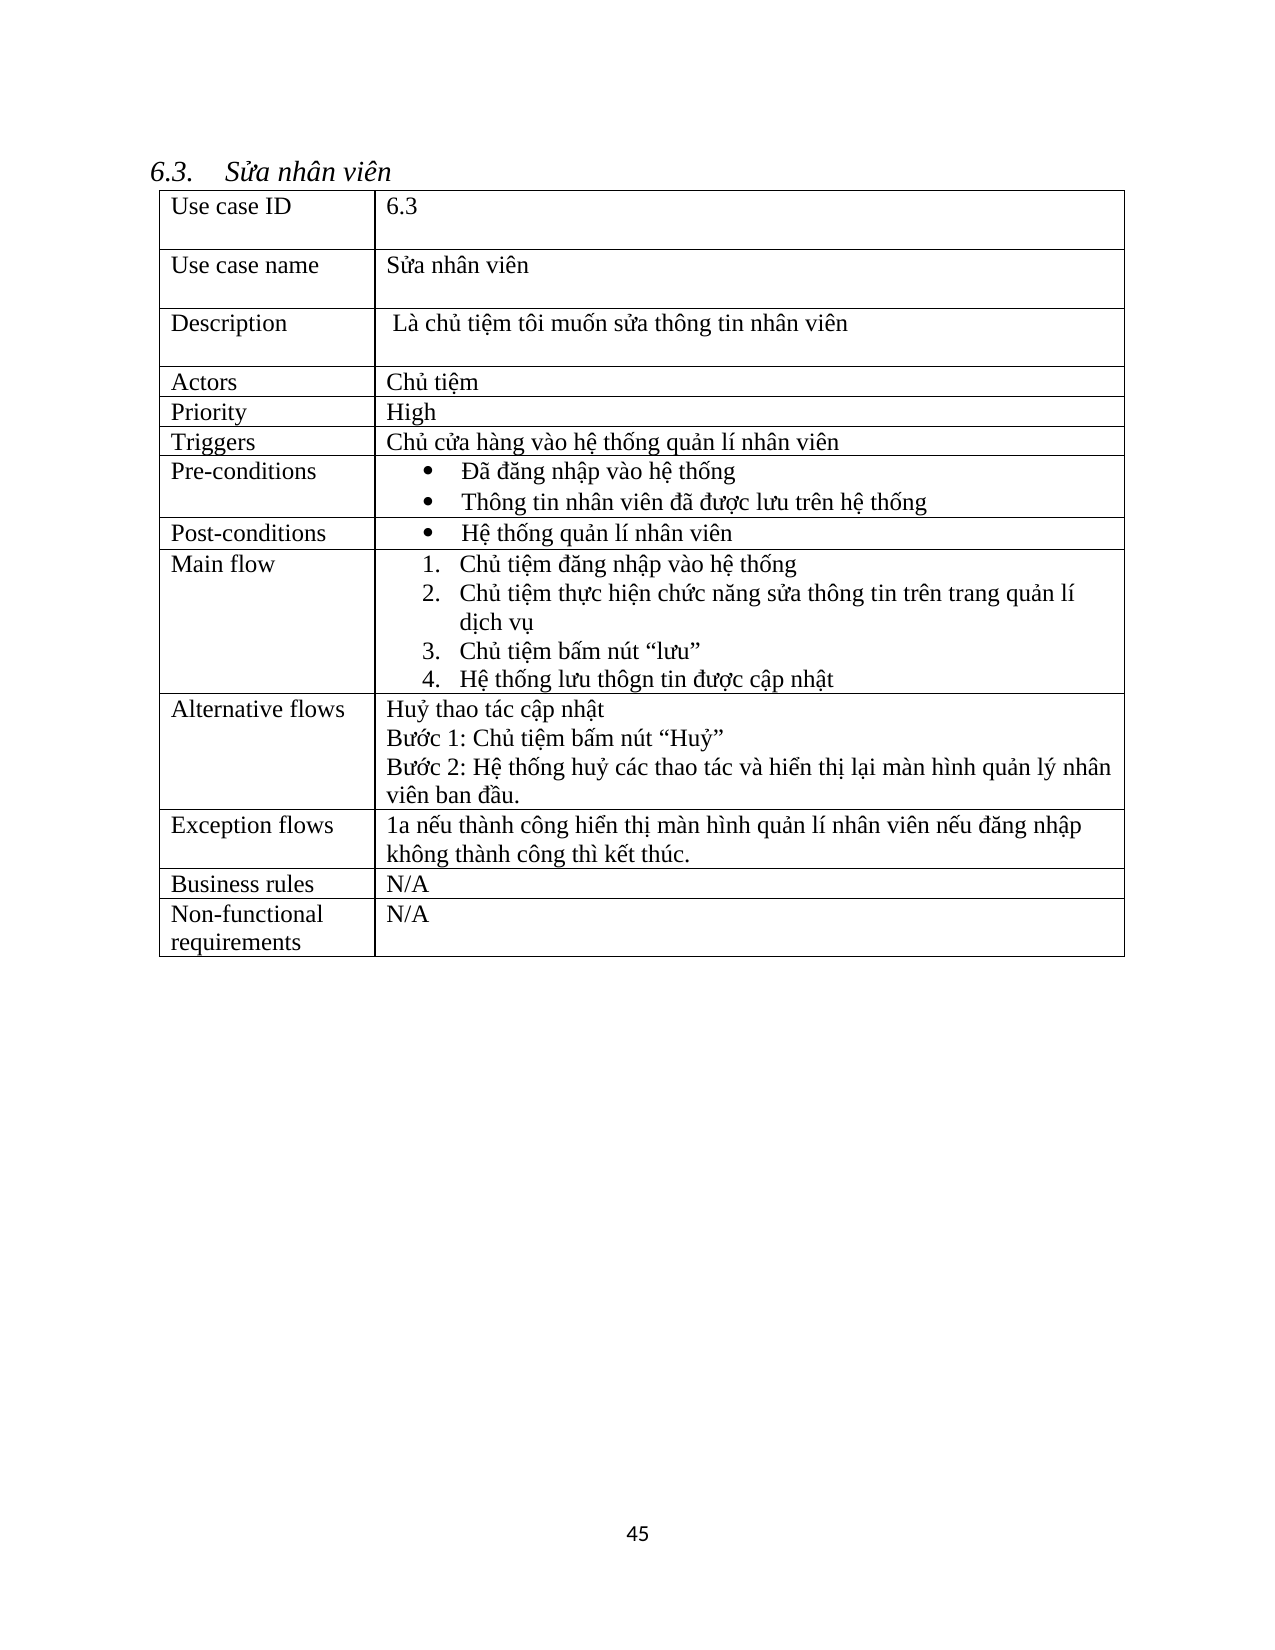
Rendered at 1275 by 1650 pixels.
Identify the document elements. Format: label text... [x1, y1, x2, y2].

table_cell Alternative flows [160, 694, 374, 809]
table_cell Chủ tiệm [376, 367, 1124, 396]
table_cell Huỷ thao tác cập nhật Bước 1: Chủ tiệm bấm nút “Huỷ” Bước 2: Hệ thống huỷ các thao tác và hiển thị lại màn hình quản lý nhân viên ban đầu. [376, 694, 1124, 809]
table_header Use case ID [160, 191, 374, 249]
table_cell Đã đăng nhập vào hệ thống Thông tin nhân viên đã được lưu trên hệ thống [376, 456, 1124, 517]
table_cell N/A [376, 899, 1124, 956]
table_cell Business rules [160, 869, 374, 898]
table_header 6.3 [376, 191, 1124, 249]
table_cell 1a nếu thành công hiển thị màn hình quản lí nhân viên nếu đăng nhập không thành công thì kết thúc. [376, 810, 1124, 868]
table_cell Non-functional requirements [160, 899, 374, 956]
table_cell Là chủ tiệm tôi muốn sửa thông tin nhân viên [376, 309, 1124, 366]
table_cell Actors [160, 367, 374, 396]
table_cell Use case name [160, 250, 374, 307]
table_cell Post-conditions [160, 518, 374, 548]
table_cell N/A [376, 869, 1124, 898]
table_cell Exception flows [160, 810, 374, 868]
table_cell Description [160, 309, 374, 366]
subtitle Sửa nhân viên [150, 154, 1125, 188]
table_cell Pre-conditions [160, 456, 374, 517]
table_cell Chủ tiệm đăng nhập vào hệ thống Chủ tiệm thực hiện chức năng sửa thông tin trên trang quản lí dịch vụ Chủ tiệm bấm nút “lưu” Hệ thống lưu thôgn tin được cập nhật [376, 550, 1124, 693]
table_cell Chủ cửa hàng vào hệ thống quản lí nhân viên [376, 427, 1124, 455]
table_cell Sửa nhân viên [376, 250, 1124, 307]
table_cell Triggers [160, 427, 374, 455]
table_cell Main flow [160, 550, 374, 693]
table_cell High [376, 397, 1124, 426]
table_cell Priority [160, 397, 374, 426]
table_cell Hệ thống quản lí nhân viên [376, 518, 1124, 548]
